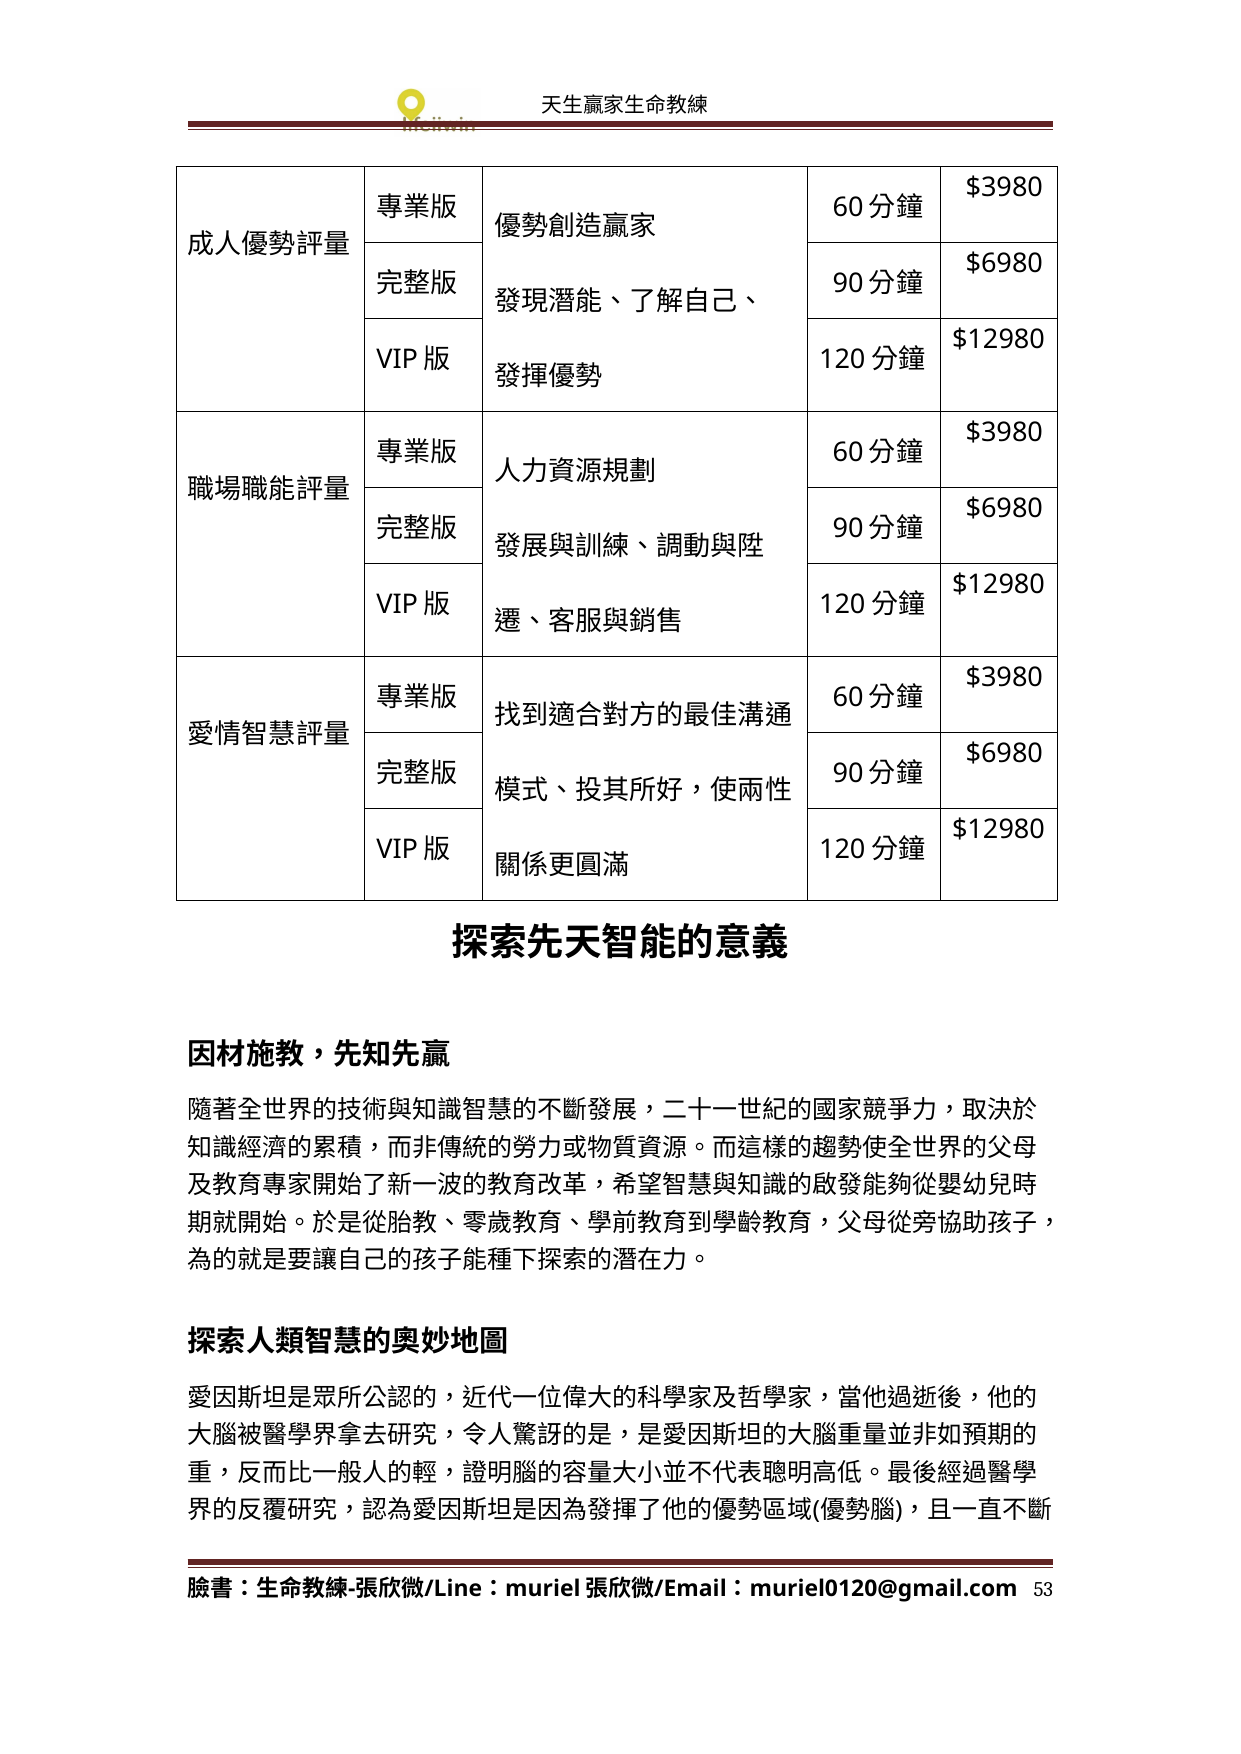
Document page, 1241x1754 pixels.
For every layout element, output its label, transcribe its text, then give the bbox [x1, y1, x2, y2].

table_cell VIP版 [365, 319, 482, 411]
table_cell 找到適合對方的最佳溝通模式、投其所好，使兩性關係更圓滿 [483, 657, 807, 900]
table_cell 90分鐘 [808, 488, 940, 563]
table_cell 60分鐘 [808, 657, 940, 732]
text 探索先天智能的意義 [187, 901, 1053, 976]
text 隨著全世界的技術與知識智慧的不斷發展，二十一世紀的國家競爭力，取決於知識經濟的累積，而非傳統的勞力或物質資源。而這樣的趨勢使全世界的父母及教育專家開始了新一波的教育改革，希望智慧與知識的啟發能夠從嬰幼兒時期就開始。於是從胎教、零歲教育、學前教育到學齡教育，父母從旁協助孩子，為的就是要讓自己的孩子能種下探索的潛在力。 [187, 1089, 1053, 1276]
table_cell 完整版 [365, 488, 482, 563]
table_cell $3980 [941, 412, 1057, 487]
table_cell 120分鐘 [808, 319, 940, 411]
table_cell 成人優勢評量 [177, 167, 364, 411]
table_cell 專業版 [365, 412, 482, 487]
table_cell $3980 [941, 167, 1057, 242]
table_cell 職場職能評量 [177, 412, 364, 656]
table_cell $12980 [941, 319, 1057, 411]
table_cell $6980 [941, 243, 1057, 318]
table_cell 120分鐘 [808, 564, 940, 656]
text 因材施教，先知先贏 [187, 1014, 1053, 1089]
table_cell 人力資源規劃 發展與訓練、調動與陞遷、客服與銷售 [483, 412, 807, 656]
table_cell 90分鐘 [808, 733, 940, 808]
table_cell 專業版 [365, 657, 482, 732]
table_cell 120分鐘 [808, 809, 940, 900]
table_cell 完整版 [365, 733, 482, 808]
table_cell $12980 [941, 809, 1057, 900]
table_cell $12980 [941, 564, 1057, 656]
table_cell VIP版 [365, 809, 482, 900]
table_cell 60分鐘 [808, 412, 940, 487]
table_cell 90分鐘 [808, 243, 940, 318]
table_cell VIP版 [365, 564, 482, 656]
table_cell 專業版 [365, 167, 482, 242]
table_cell 愛情智慧評量 [177, 657, 364, 900]
table_cell 60分鐘 [808, 167, 940, 242]
table_cell $3980 [941, 657, 1057, 732]
picture [393, 88, 482, 121]
text 探索人類智慧的奧妙地圖 [187, 1301, 1053, 1376]
table_cell 完整版 [365, 243, 482, 318]
table_cell $6980 [941, 488, 1057, 563]
picture [393, 130, 482, 137]
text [187, 1376, 1053, 1526]
table_cell $6980 [941, 733, 1057, 808]
table_cell 優勢創造贏家 發現潛能、了解自己、 發揮優勢 [483, 167, 807, 411]
